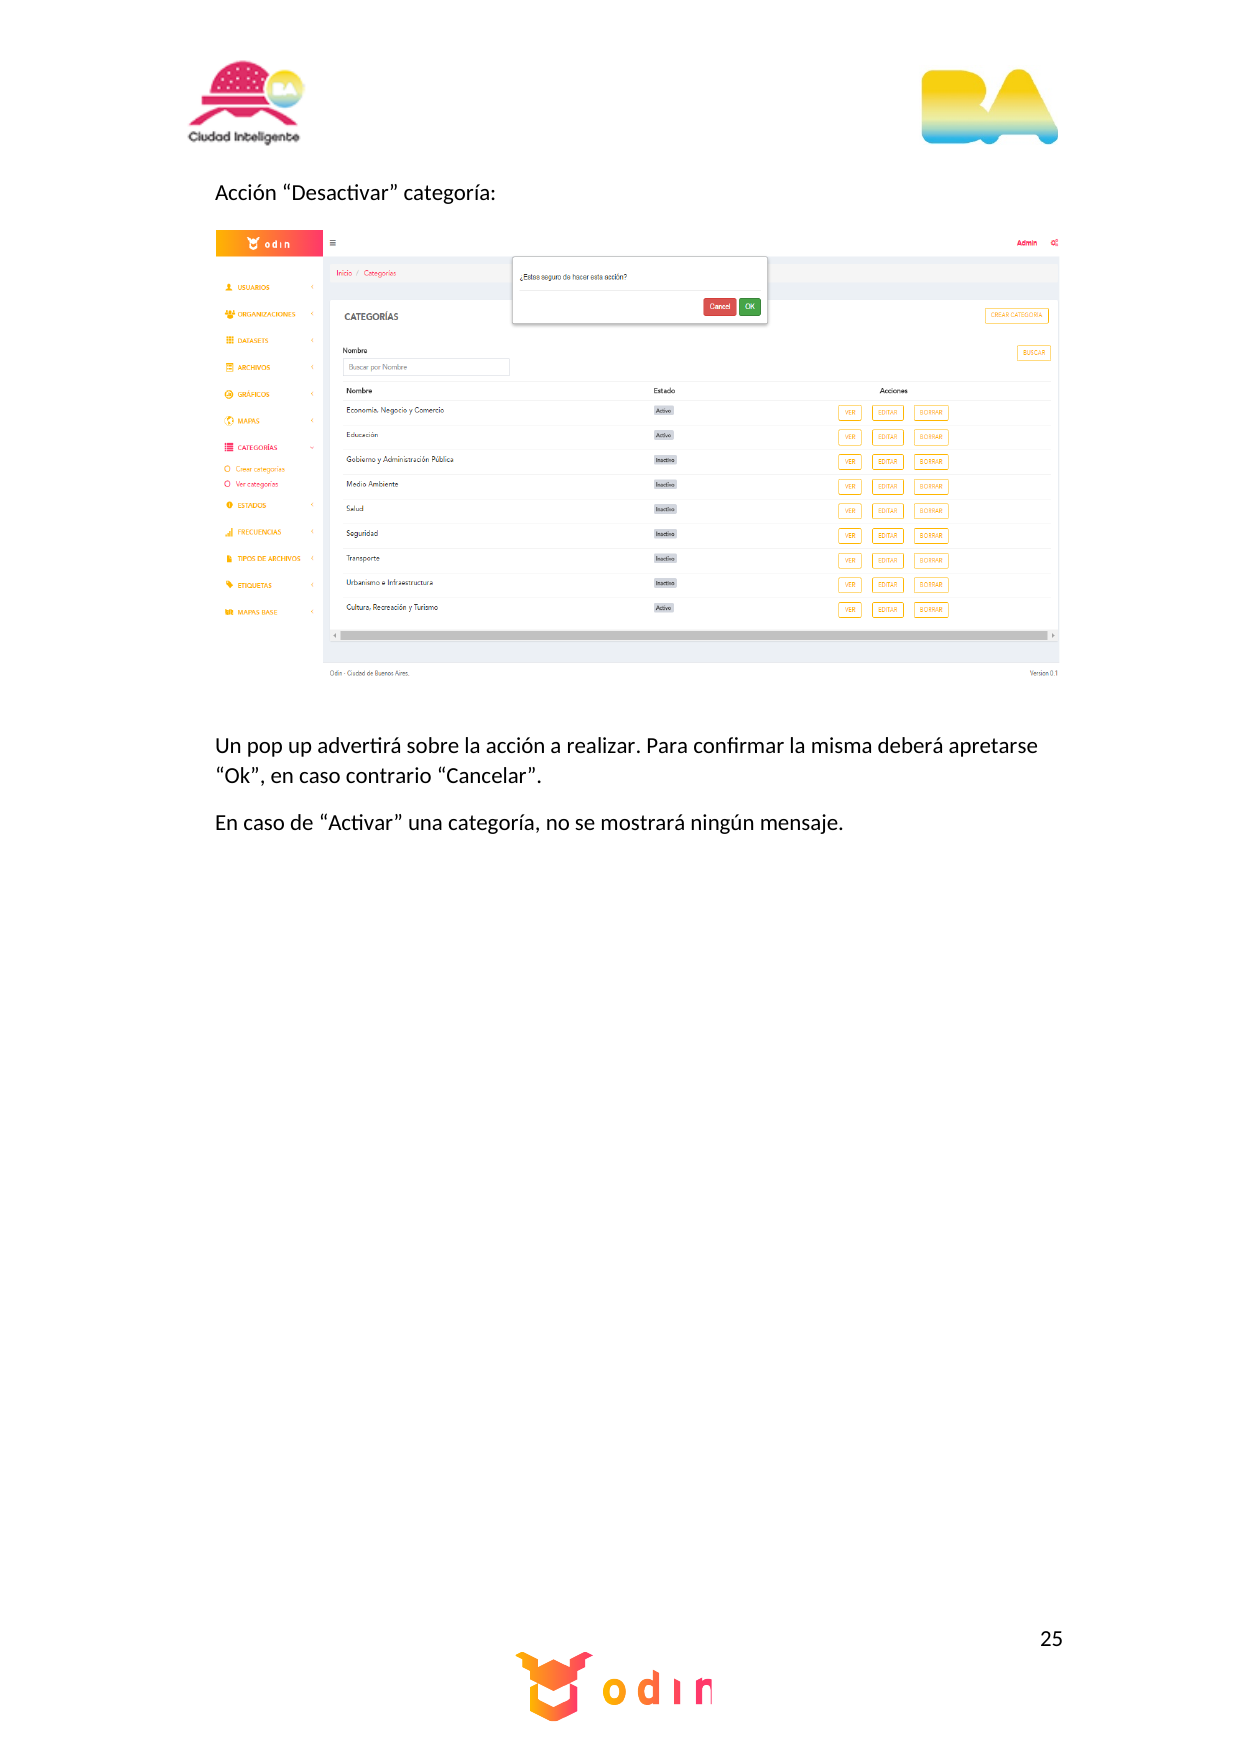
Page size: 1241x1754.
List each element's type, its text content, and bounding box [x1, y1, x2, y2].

picture [215, 230, 1059, 680]
picture [917, 65, 1058, 144]
picture [177, 45, 326, 162]
picture [514, 1652, 712, 1721]
text Un pop up advertirá sobre la acción a realizar. Para confirmar la misma deberá apretarse “Ok”, en caso contrario “Cancelar”. [215, 731, 1063, 789]
text En caso de “Activar” una categoría, no se mostrará ningún mensaje. [215, 808, 1063, 836]
